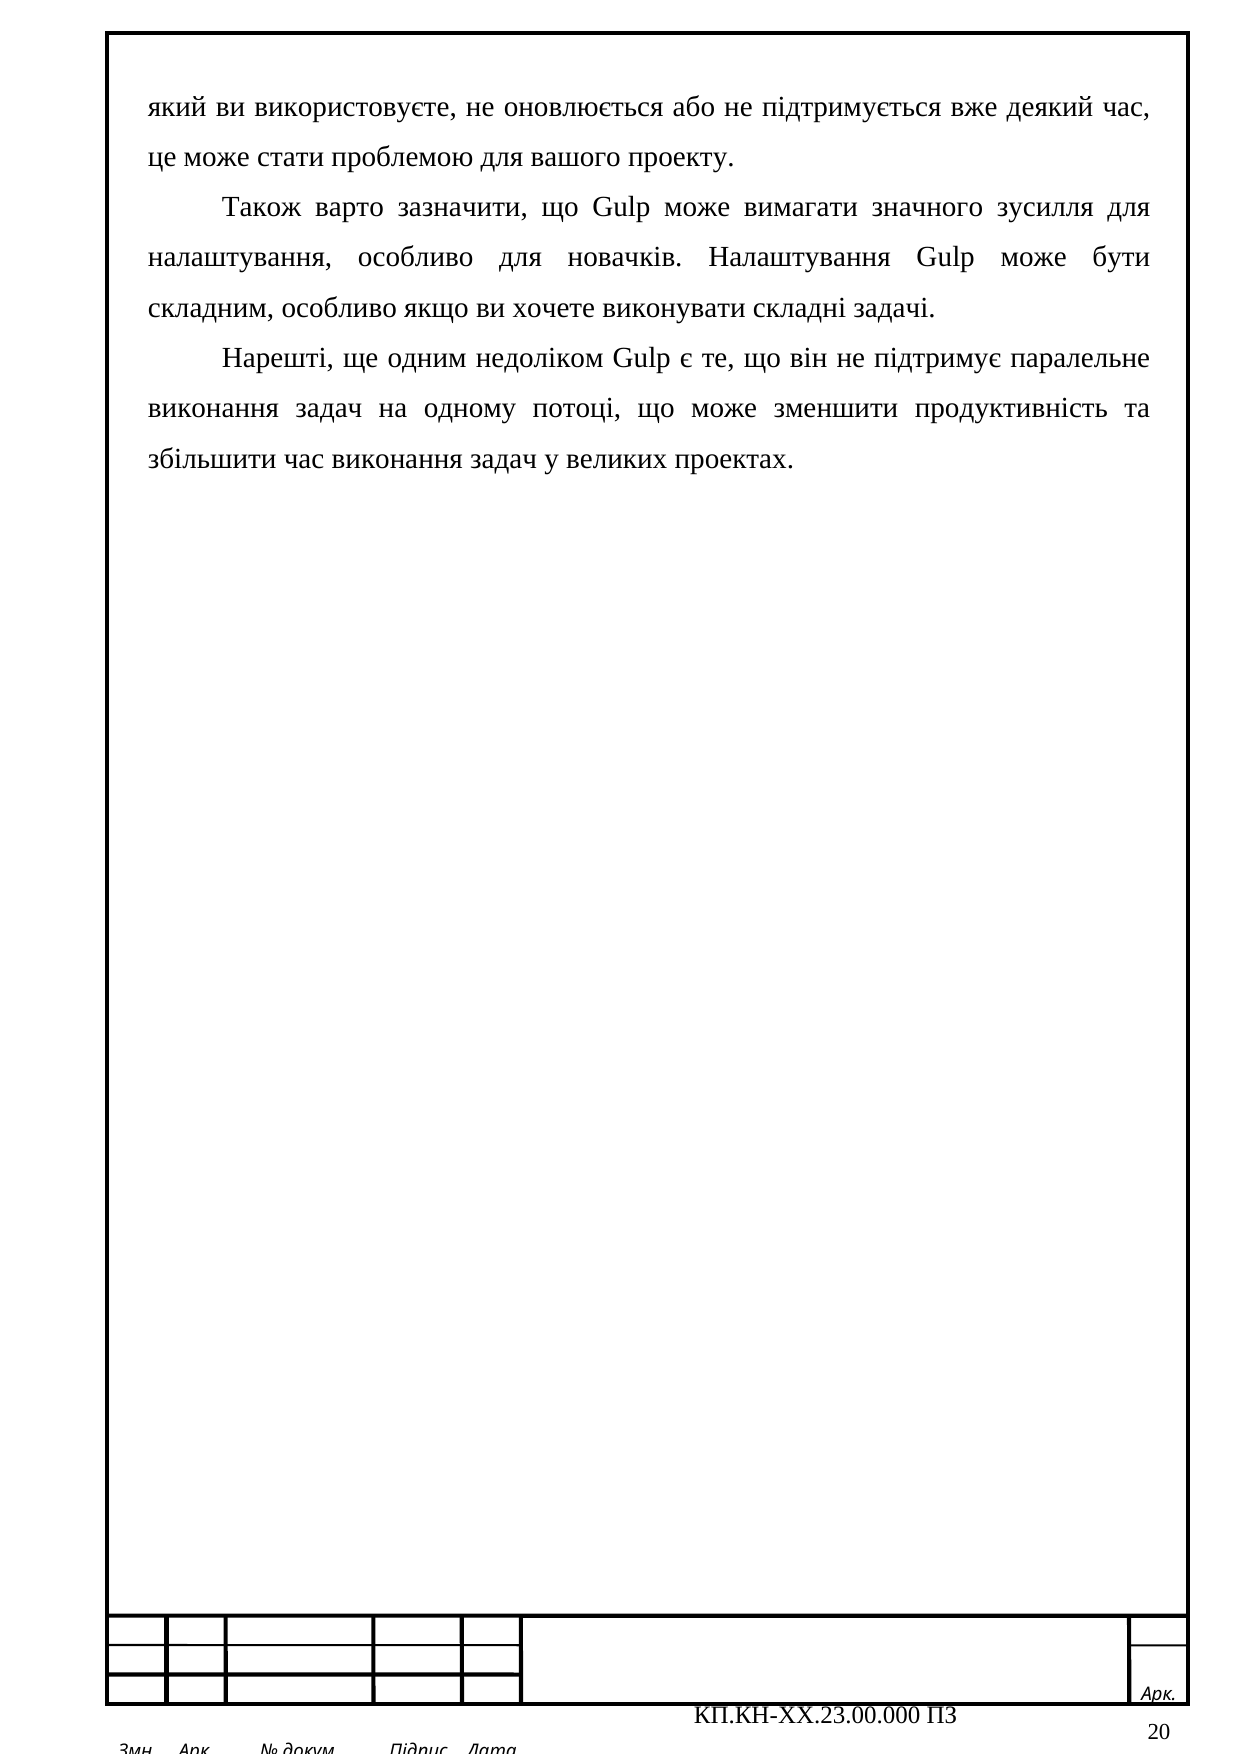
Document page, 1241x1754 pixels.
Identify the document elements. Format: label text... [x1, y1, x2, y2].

text Нарешті, ще одним недоліком Gulp є те, що він не підтримує паралельне виконання задач на одному потоці, що може зменшити продуктивність та збільшити час виконання задач у великих проектах. [148, 340, 1152, 474]
text Також варто зазначити, що Gulp може вимагати значного зусилля для налаштування, особливо для новачків. Налаштування Gulp може бути складним, особливо якщо ви хочете виконувати складні задачі. [148, 189, 1152, 323]
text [148, 89, 1152, 172]
